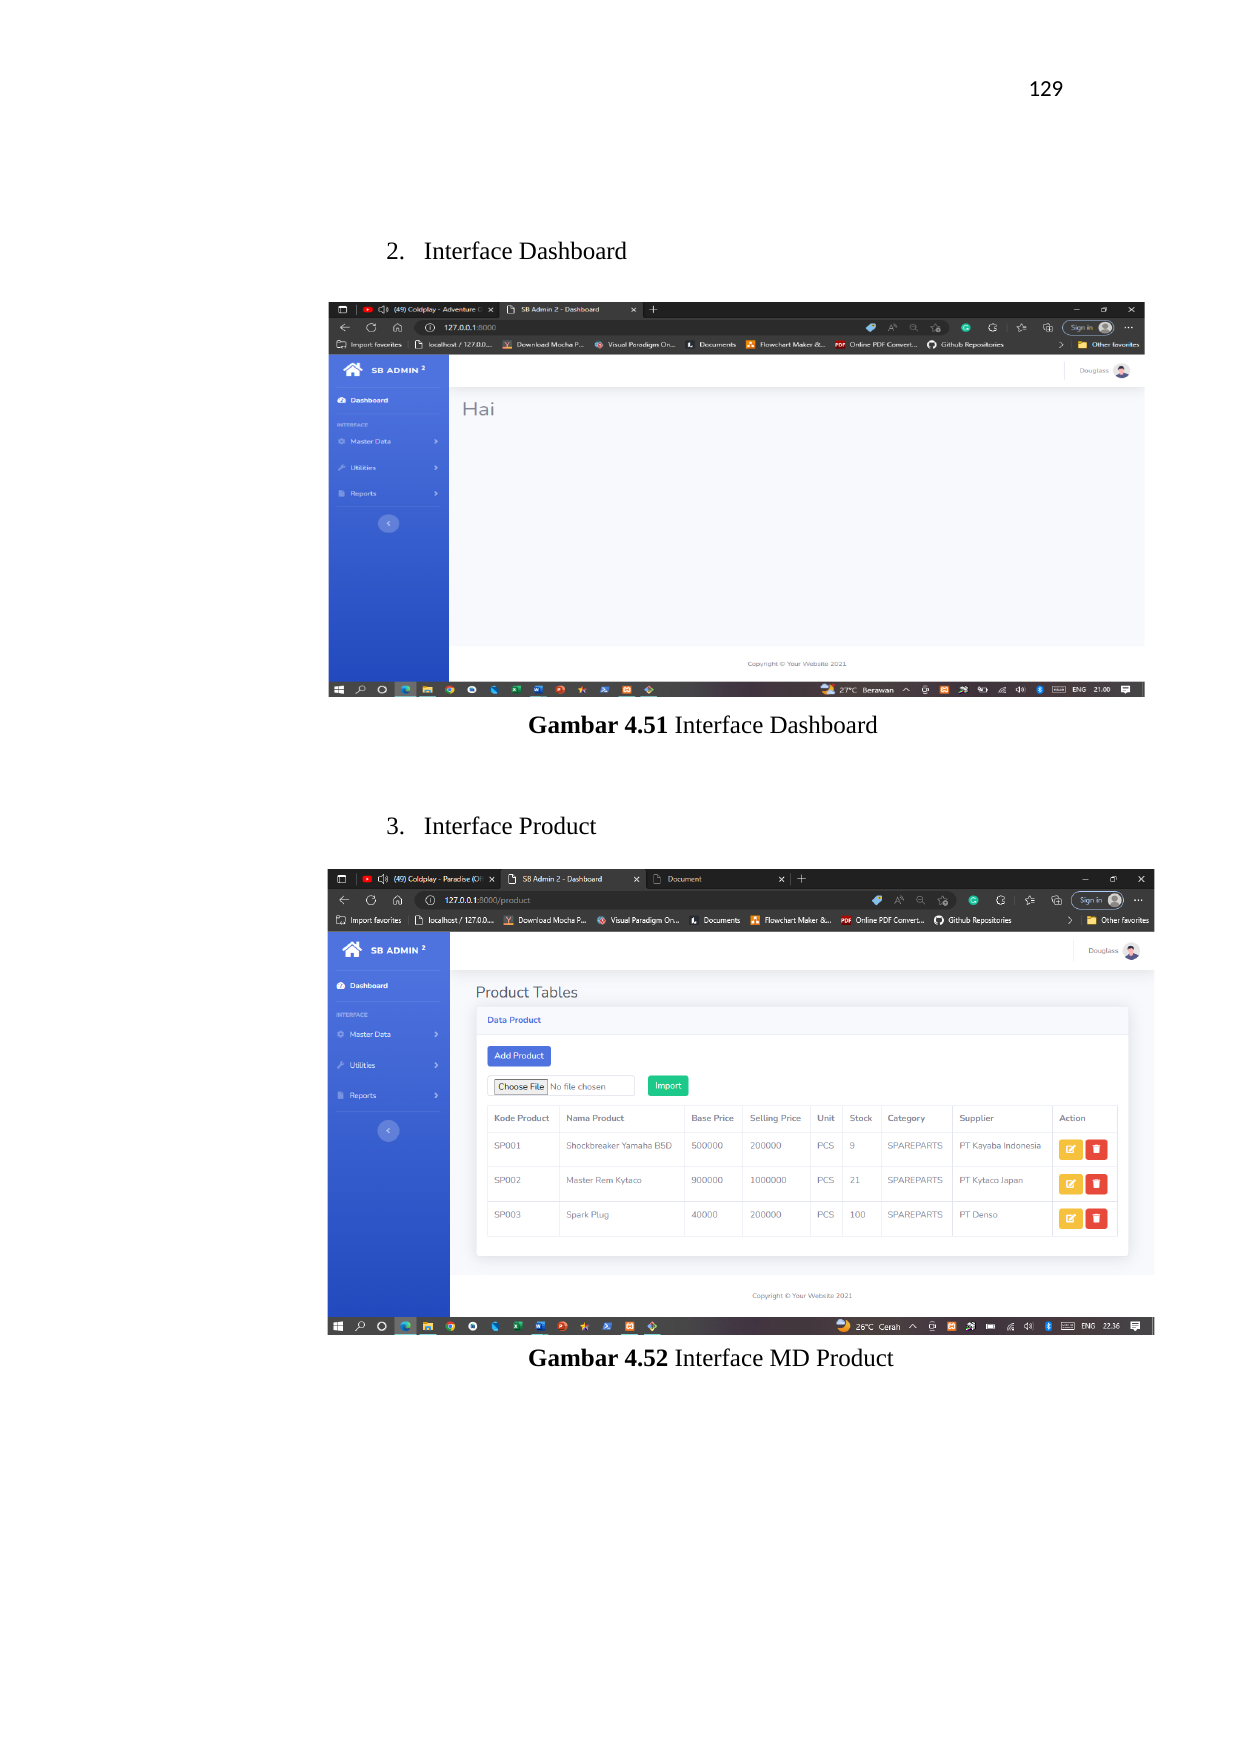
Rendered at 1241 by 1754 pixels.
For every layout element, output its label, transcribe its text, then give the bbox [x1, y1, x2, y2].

picture [327, 869, 1155, 1335]
list Interface Dashboard [386, 236, 1063, 265]
list Interface Product [386, 811, 1063, 840]
picture [328, 302, 1145, 697]
